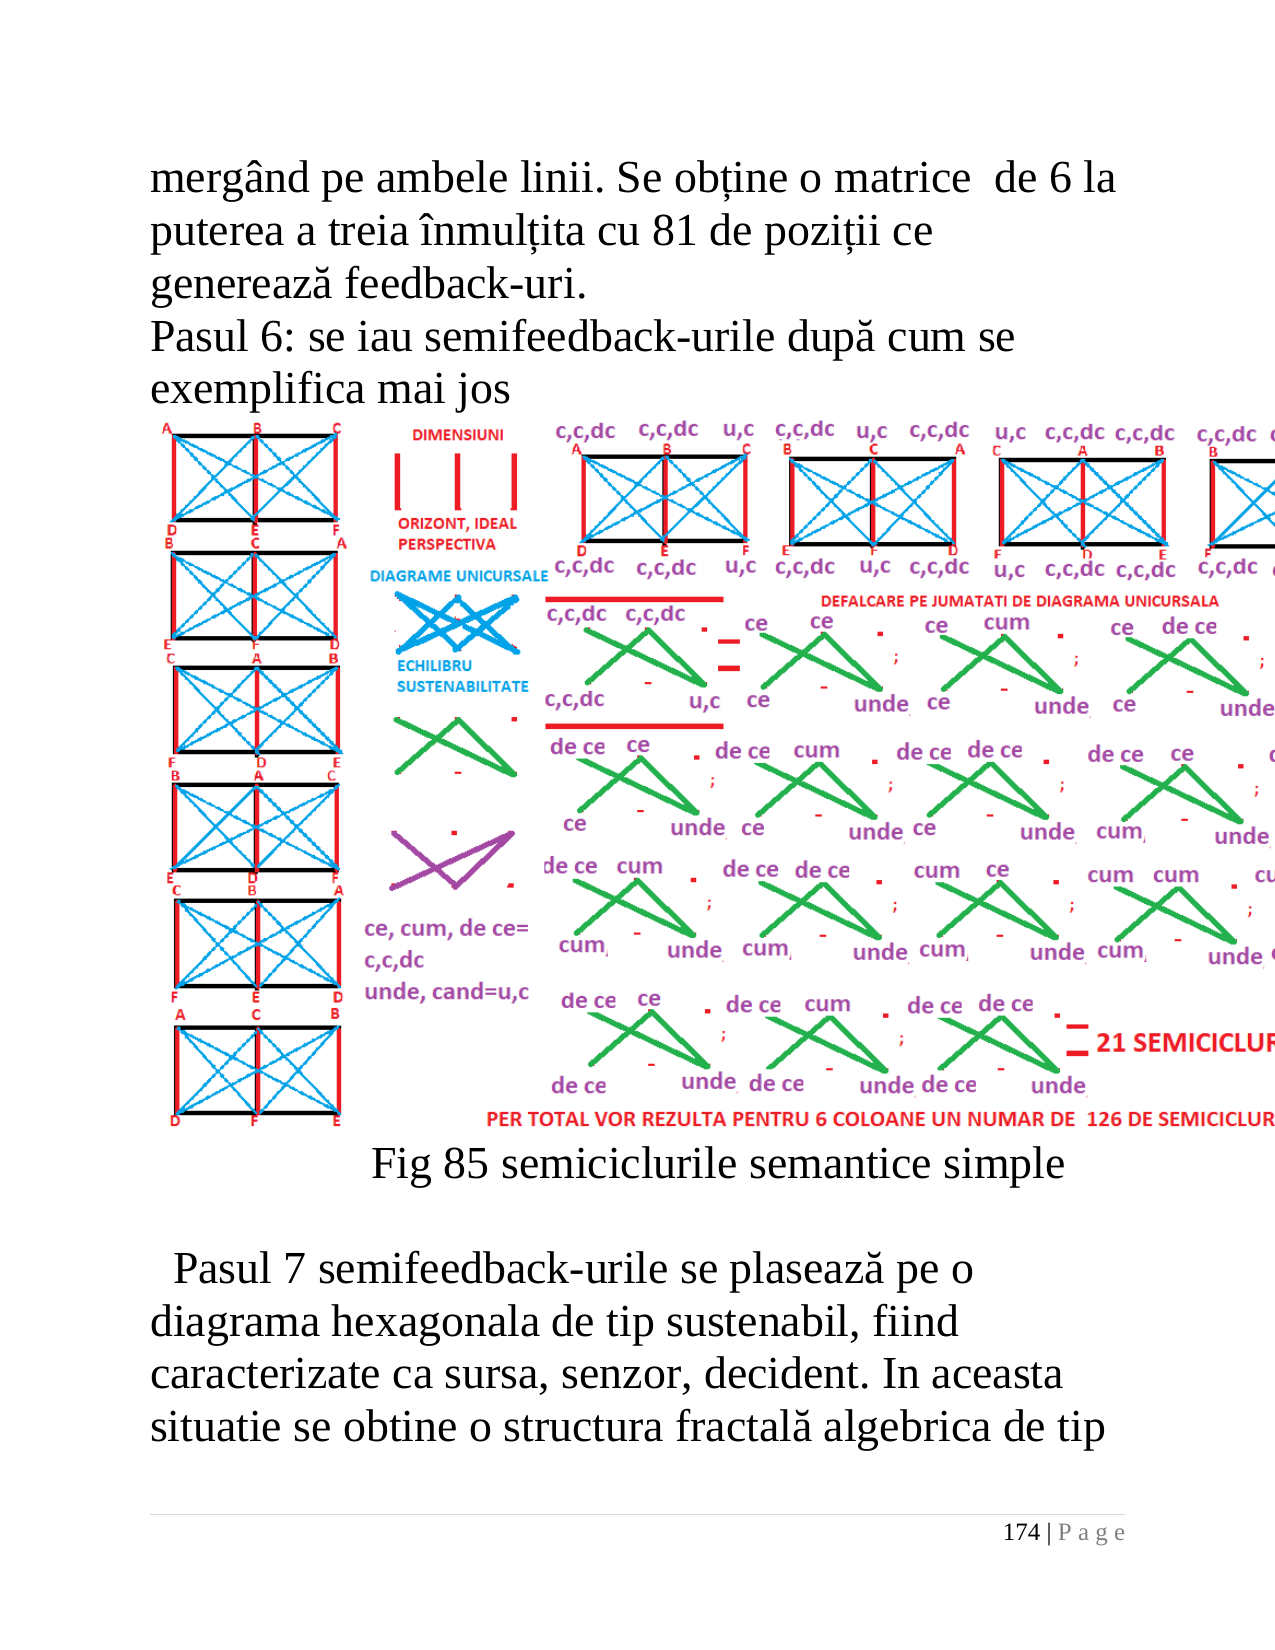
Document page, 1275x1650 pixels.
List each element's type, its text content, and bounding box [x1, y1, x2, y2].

text Fig 85 semiciclurile semantice simple [297, 1136, 1125, 1188]
text Pasul 6: se iau semifeedback-urile după cum se exemplifica mai jos [150, 308, 1125, 413]
picture [1257, 492, 1275, 514]
picture [1227, 506, 1263, 534]
picture [1228, 473, 1263, 500]
picture [150, 413, 1275, 1136]
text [150, 150, 1125, 308]
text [150, 1241, 1125, 1452]
